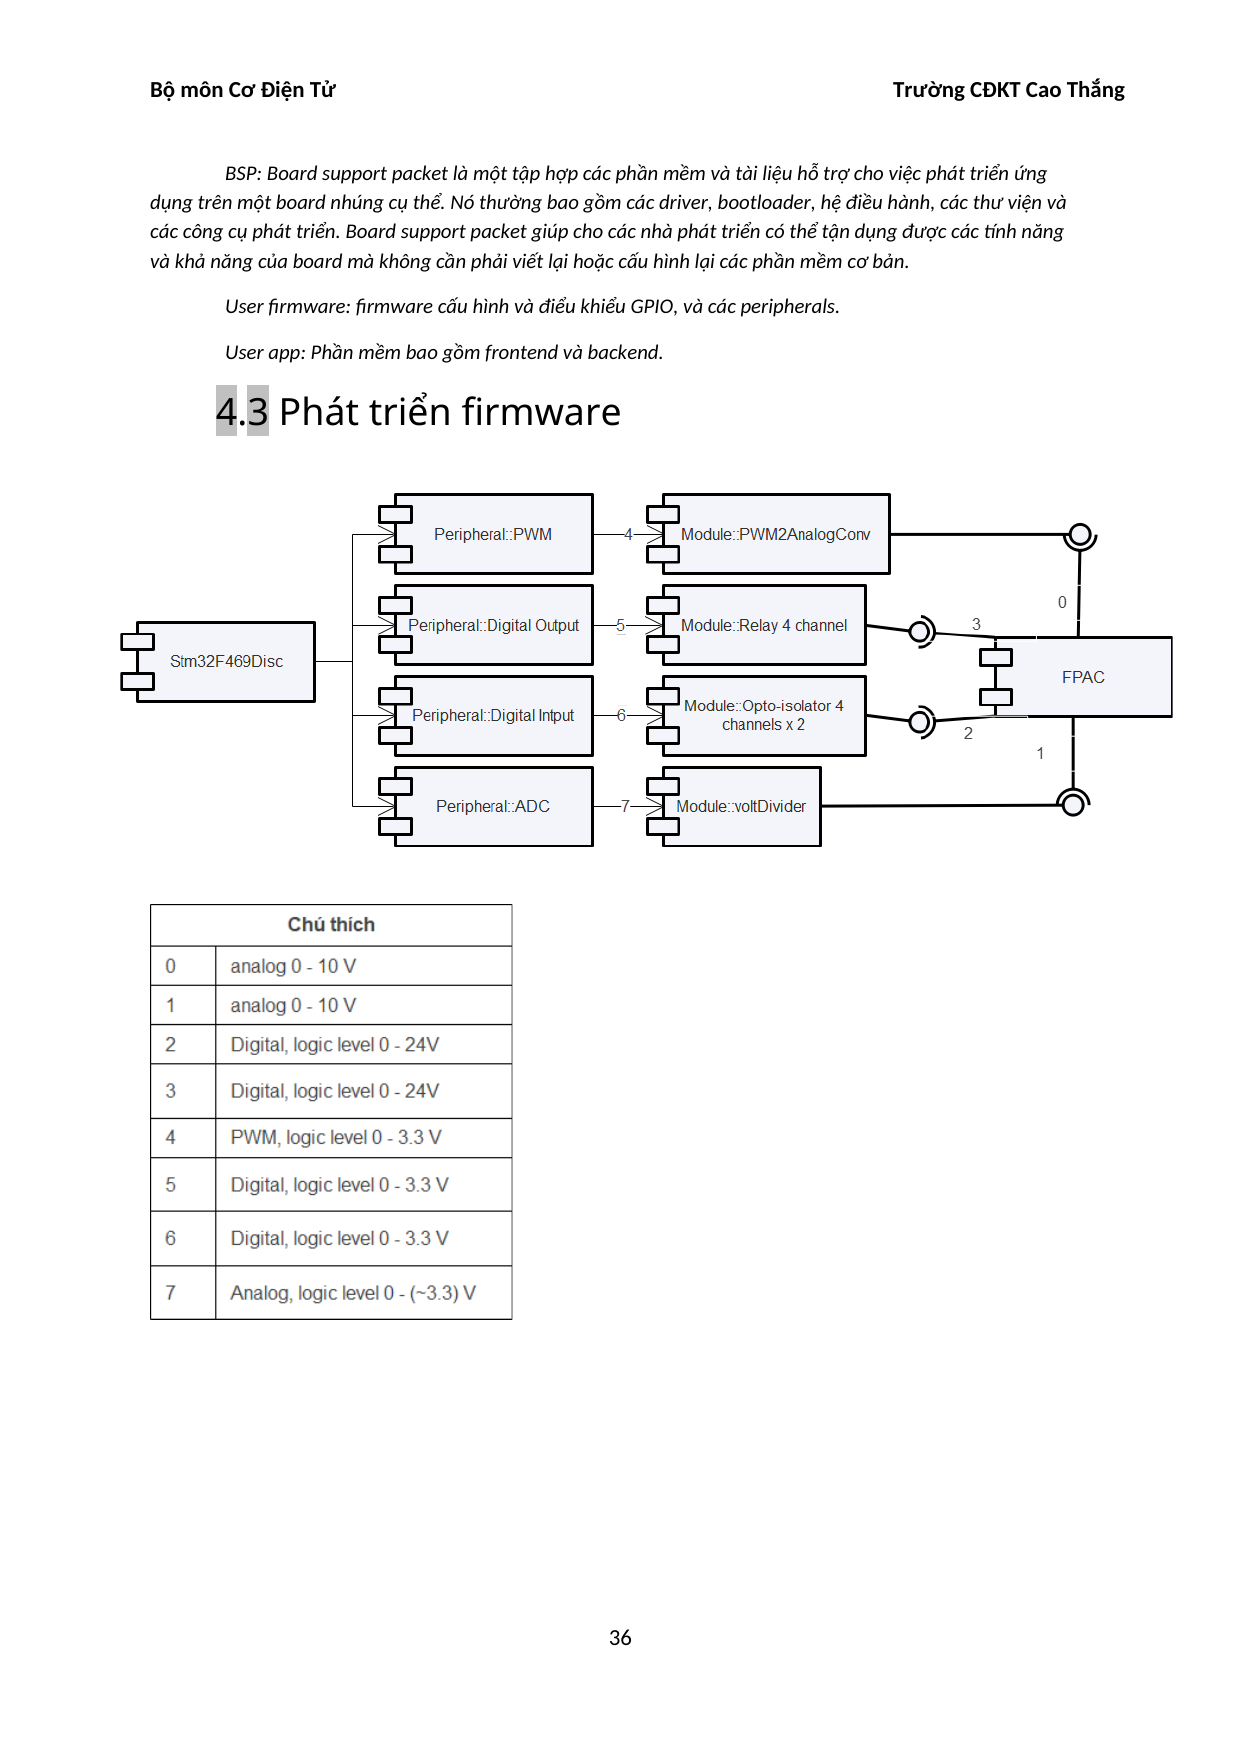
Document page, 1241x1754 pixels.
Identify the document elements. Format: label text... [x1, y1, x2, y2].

text User app: Phần mềm bao gồm frontend và backend. [150, 339, 1090, 365]
picture [150, 904, 513, 1320]
picture [120, 493, 1173, 847]
subtitle 4.3 Phát triển firmware [269, 385, 1090, 436]
text BSP: Board support packet là một tập hợp các phần mềm và tài liệu hỗ trợ cho việc phát triển ứng dụng trên một board nhúng cụ thể. Nó thường bao gồm các driver, bootloader, hệ điều hành, các thư viện và các công cụ phát triển. Board support packet giúp cho các nhà phát triển có thể tận dụng được các tính năng và khả năng của board mà không cần phải viết lại hoặc cấu hình lại các phần mềm cơ bản. [150, 160, 1090, 273]
text User firmware: firmware cấu hình và điểu khiểu GPIO, và các peripherals. [150, 294, 1090, 319]
